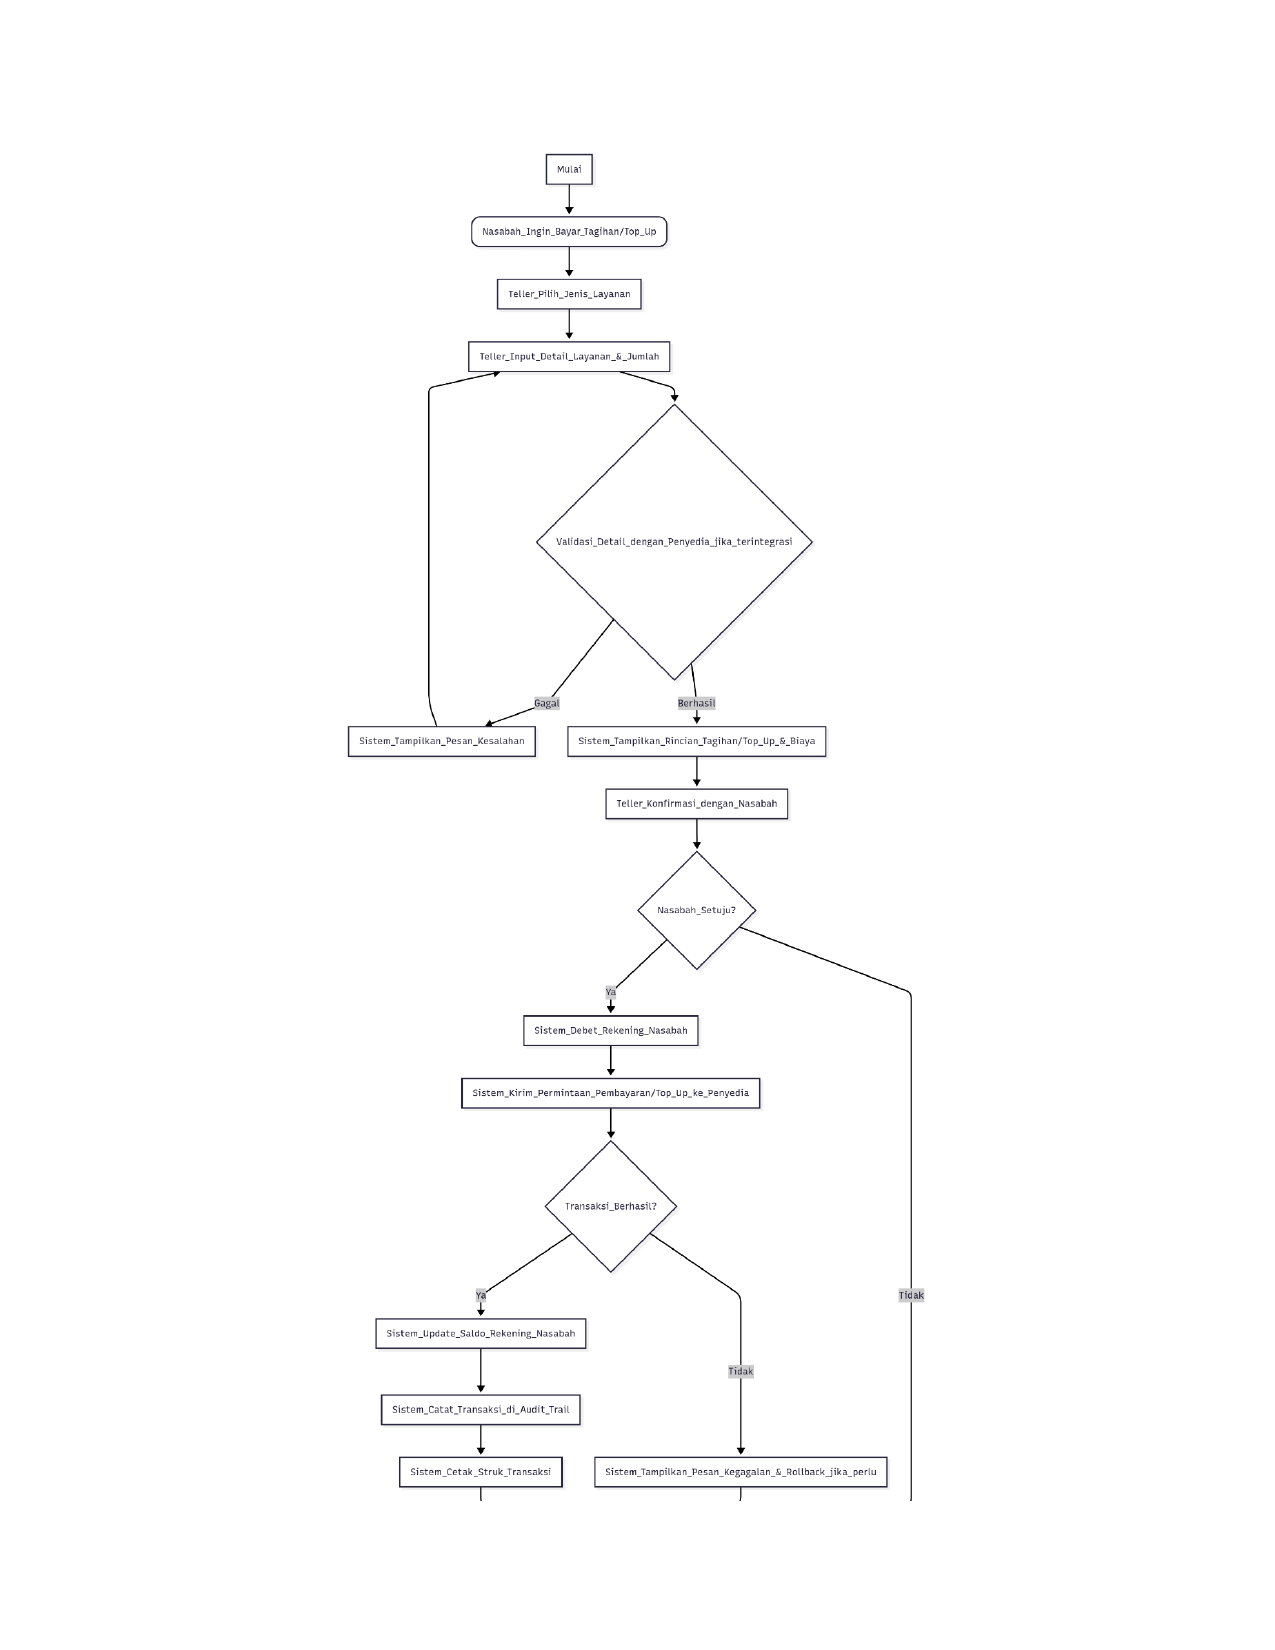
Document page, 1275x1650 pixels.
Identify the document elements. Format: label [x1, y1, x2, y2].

picture [343, 150, 932, 1501]
